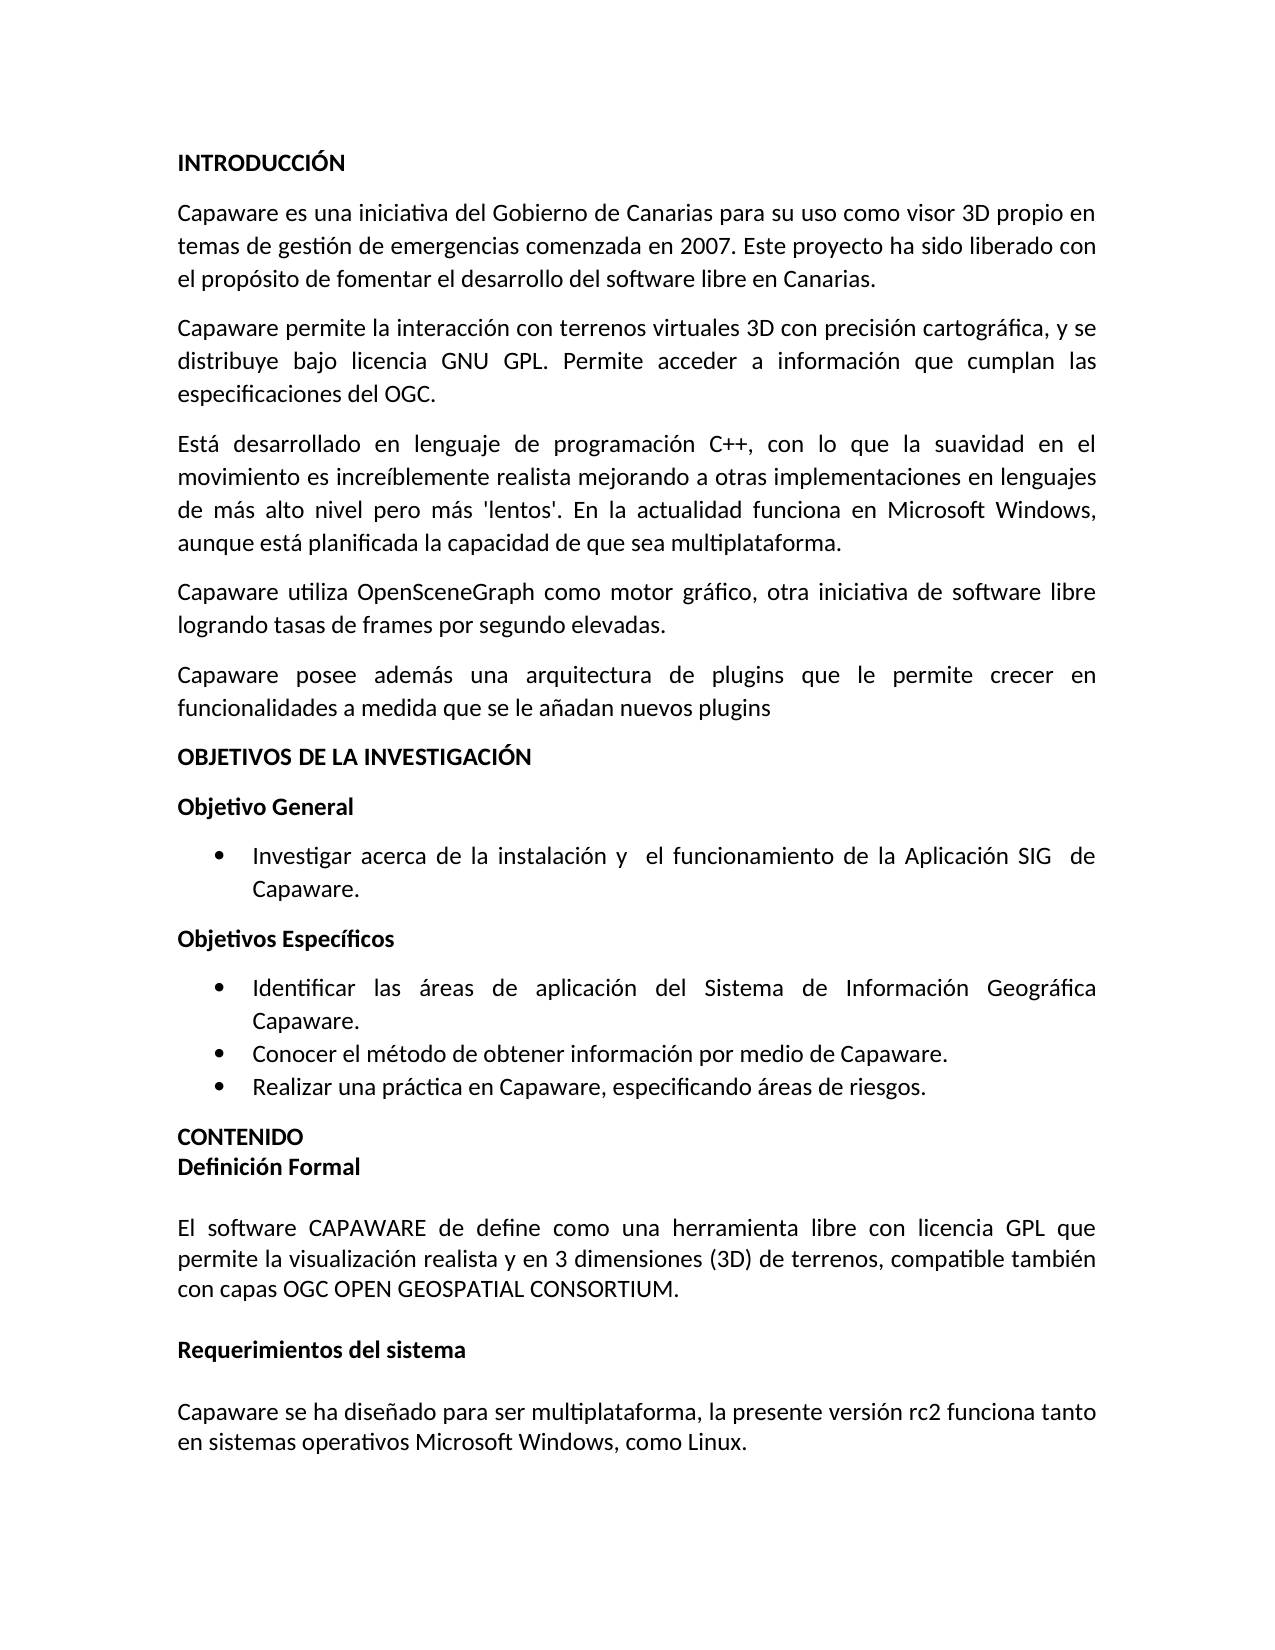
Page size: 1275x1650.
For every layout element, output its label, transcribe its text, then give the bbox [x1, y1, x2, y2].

text Objetivo General [177, 791, 1098, 821]
text Capaware se ha diseñado para ser multiplataforma, la presente versión rc2 funciona tanto en sistemas operativos Microsoft Windows, como Linux. [177, 1396, 1098, 1457]
text El software CAPAWARE de define como una herramienta libre con licencia GPL que permite la visualización realista y en 3 dimensiones (3D) de terrenos, compatible también con capas OGC OPEN GEOSPATIAL CONSORTIUM. [177, 1212, 1098, 1304]
list Realizar una práctica en Capaware, especificando áreas de riesgos. [215, 1071, 1098, 1102]
text Definición Formal [177, 1151, 1098, 1182]
text OBJETIVOS DE LA INVESTIGACIÓN [177, 741, 1098, 772]
list Identificar las áreas de aplicación del Sistema de Información Geográfica Capaware. [215, 973, 1098, 1036]
text CONTENIDO [177, 1121, 1098, 1151]
text Objetivos Específicos [177, 923, 1098, 953]
list Investigar acerca de la instalación y el funcionamiento de la Aplicación SIG de Capaware. [215, 841, 1098, 904]
text Requerimientos del sistema [177, 1334, 1098, 1365]
list Conocer el método de obtener información por medio de Capaware. [215, 1038, 1098, 1069]
